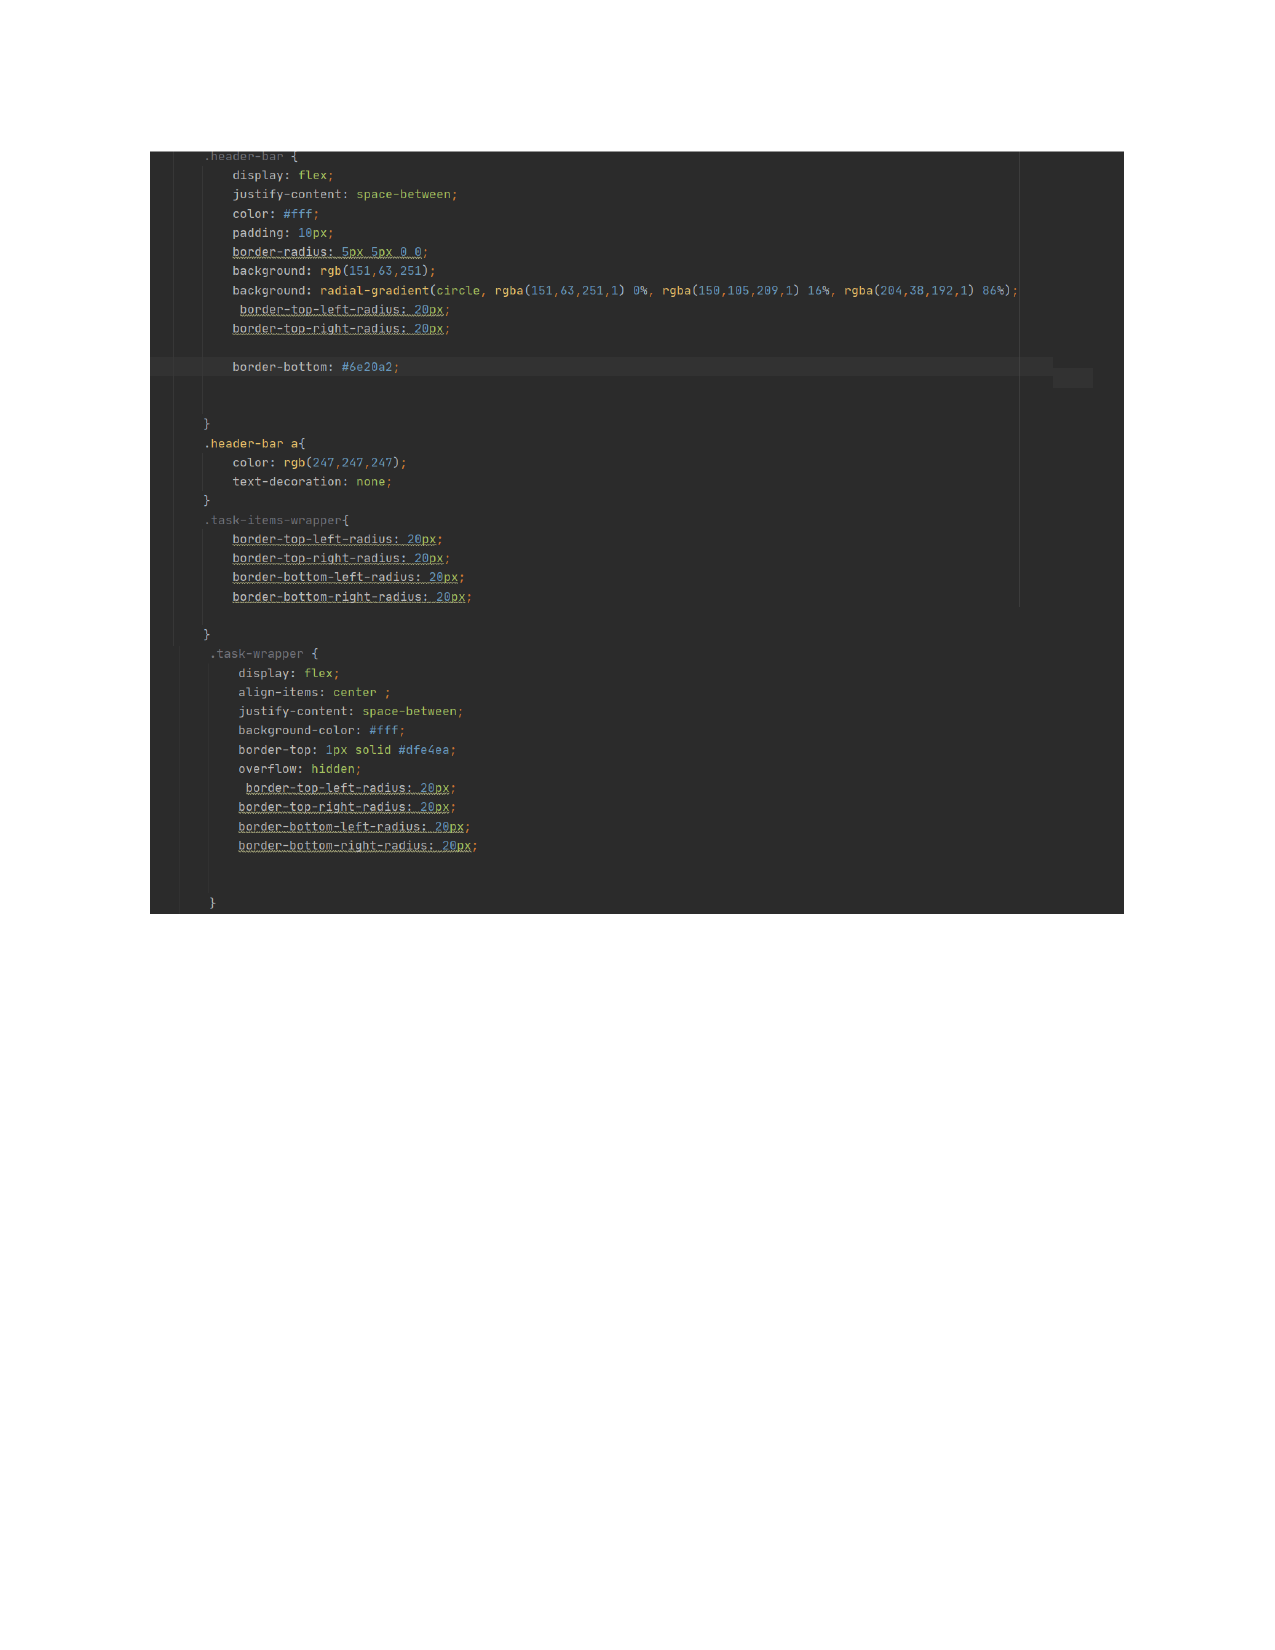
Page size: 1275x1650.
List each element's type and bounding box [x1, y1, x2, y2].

picture [150, 150, 1124, 914]
